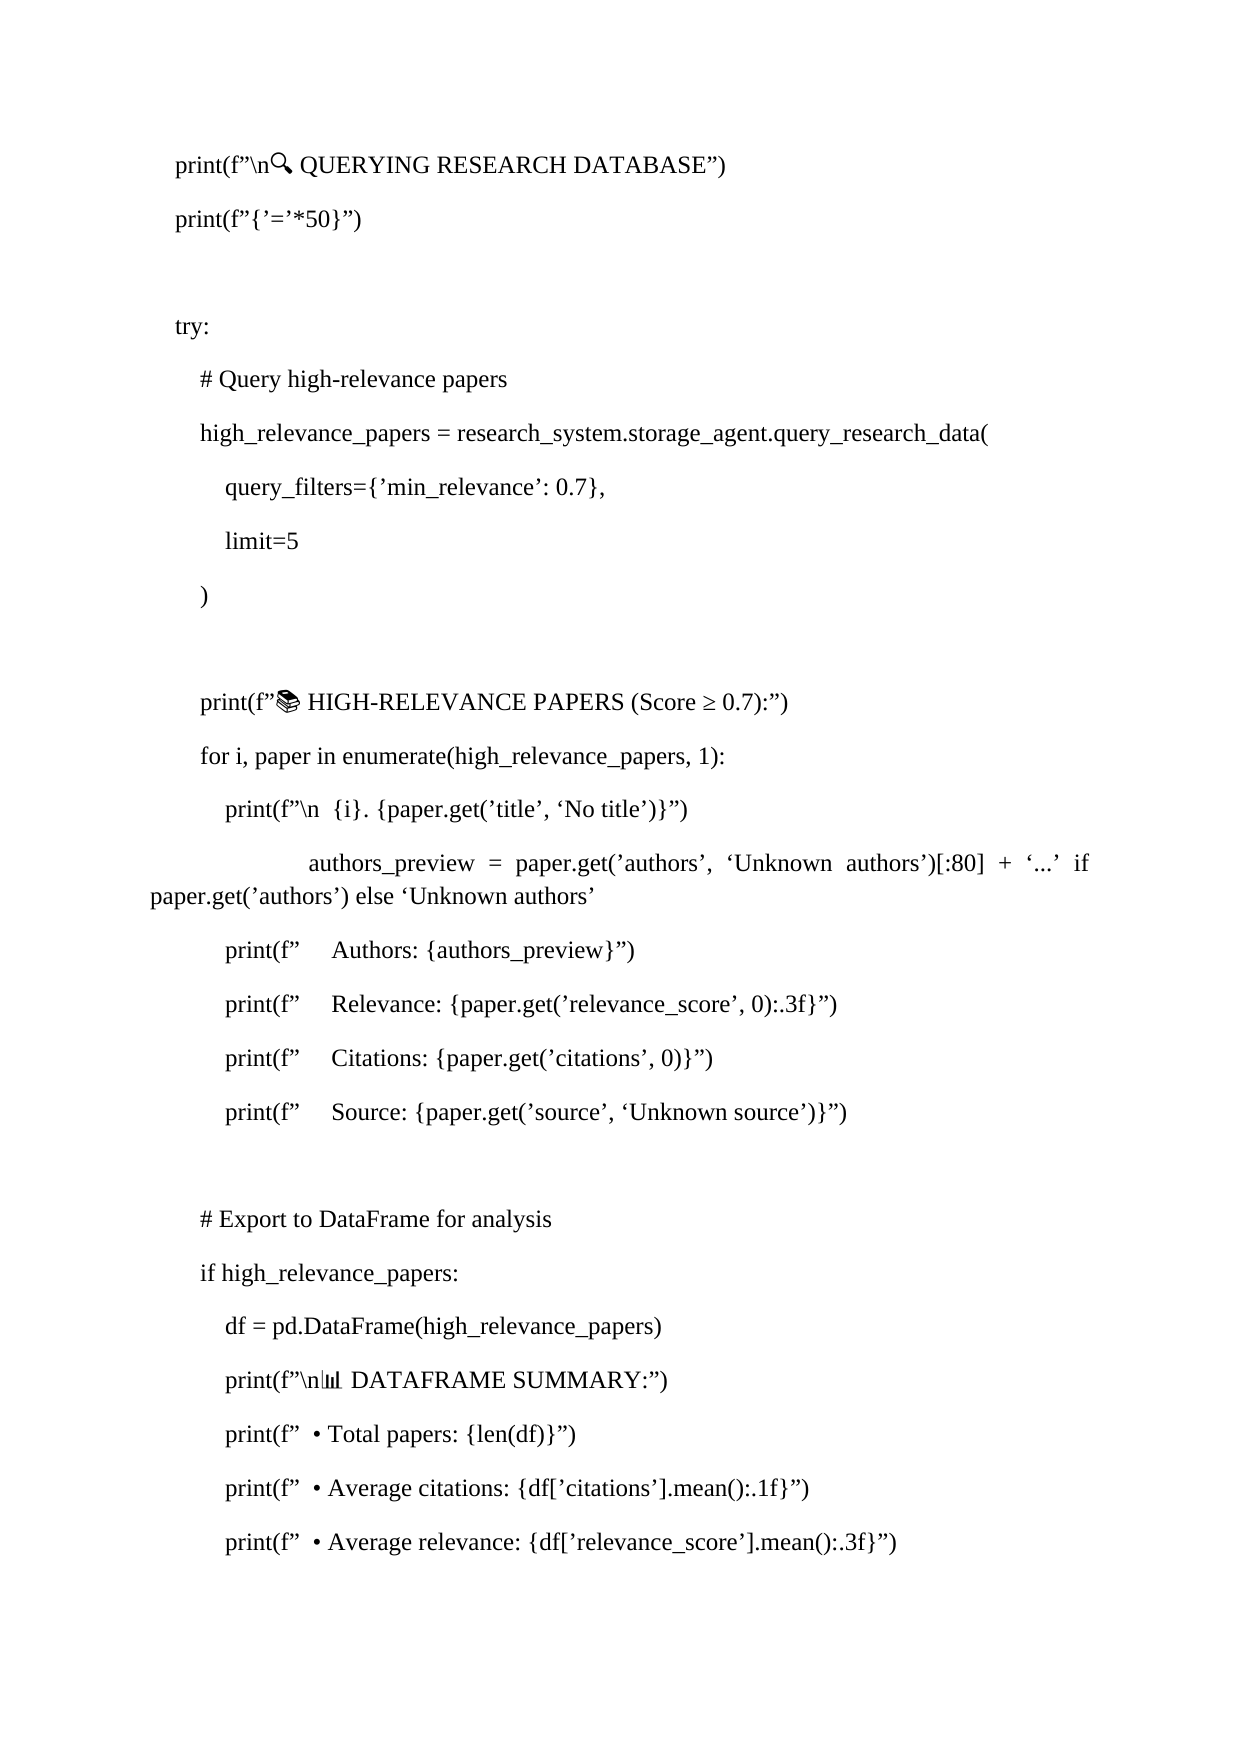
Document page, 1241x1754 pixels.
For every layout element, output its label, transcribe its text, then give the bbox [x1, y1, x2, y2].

text print(f” Relevance: {paper.get(’relevance_score’, 0):.3f}”) [150, 989, 1090, 1018]
text high_relevance_papers = research_system.storage_agent.query_research_data( [150, 418, 1090, 447]
text print(f”📚 HIGH-RELEVANCE PAPERS (Score ≥ 0.7):”) [150, 687, 1090, 716]
text query_filters={’min_relevance’: 0.7}, [150, 472, 1090, 501]
text # Export to DataFrame for analysis [150, 1204, 1090, 1232]
text print(f”\n📊 DATAFRAME SUMMARY:”) [150, 1365, 1090, 1394]
text # Query high-relevance papers [150, 364, 1090, 393]
text try: [150, 311, 1090, 339]
text print(f” • Total papers: {len(df)}”) [150, 1419, 1090, 1448]
text print(f”\n🔍 QUERYING RESEARCH DATABASE”) [150, 150, 1090, 179]
text limit=5 [150, 526, 1090, 555]
text print(f” • Average relevance: {df[’relevance_score’].mean():.3f}”) [150, 1527, 1090, 1556]
text print(f” • Average citations: {df[’citations’].mean():.1f}”) [150, 1473, 1090, 1502]
text if high_relevance_papers: [150, 1258, 1090, 1286]
text print(f” Citations: {paper.get(’citations’, 0)}”) [150, 1043, 1090, 1072]
text authors_preview = paper.get(’authors’, ‘Unknown authors’)[:80] + ‘...’ if paper.get(’authors’) else ‘Unknown authors’ [150, 848, 1090, 910]
text print(f” Authors: {authors_preview}”) [150, 935, 1090, 964]
text ) [150, 580, 1090, 609]
text for i, paper in enumerate(high_relevance_papers, 1): [150, 741, 1090, 769]
text print(f”{’=’*50}”) [150, 204, 1090, 233]
text df = pd.DataFrame(high_relevance_papers) [150, 1311, 1090, 1340]
text print(f” Source: {paper.get(’source’, ‘Unknown source’)}”) [150, 1097, 1090, 1126]
text print(f”\n {i}. {paper.get(’title’, ‘No title’)}”) [150, 794, 1090, 823]
